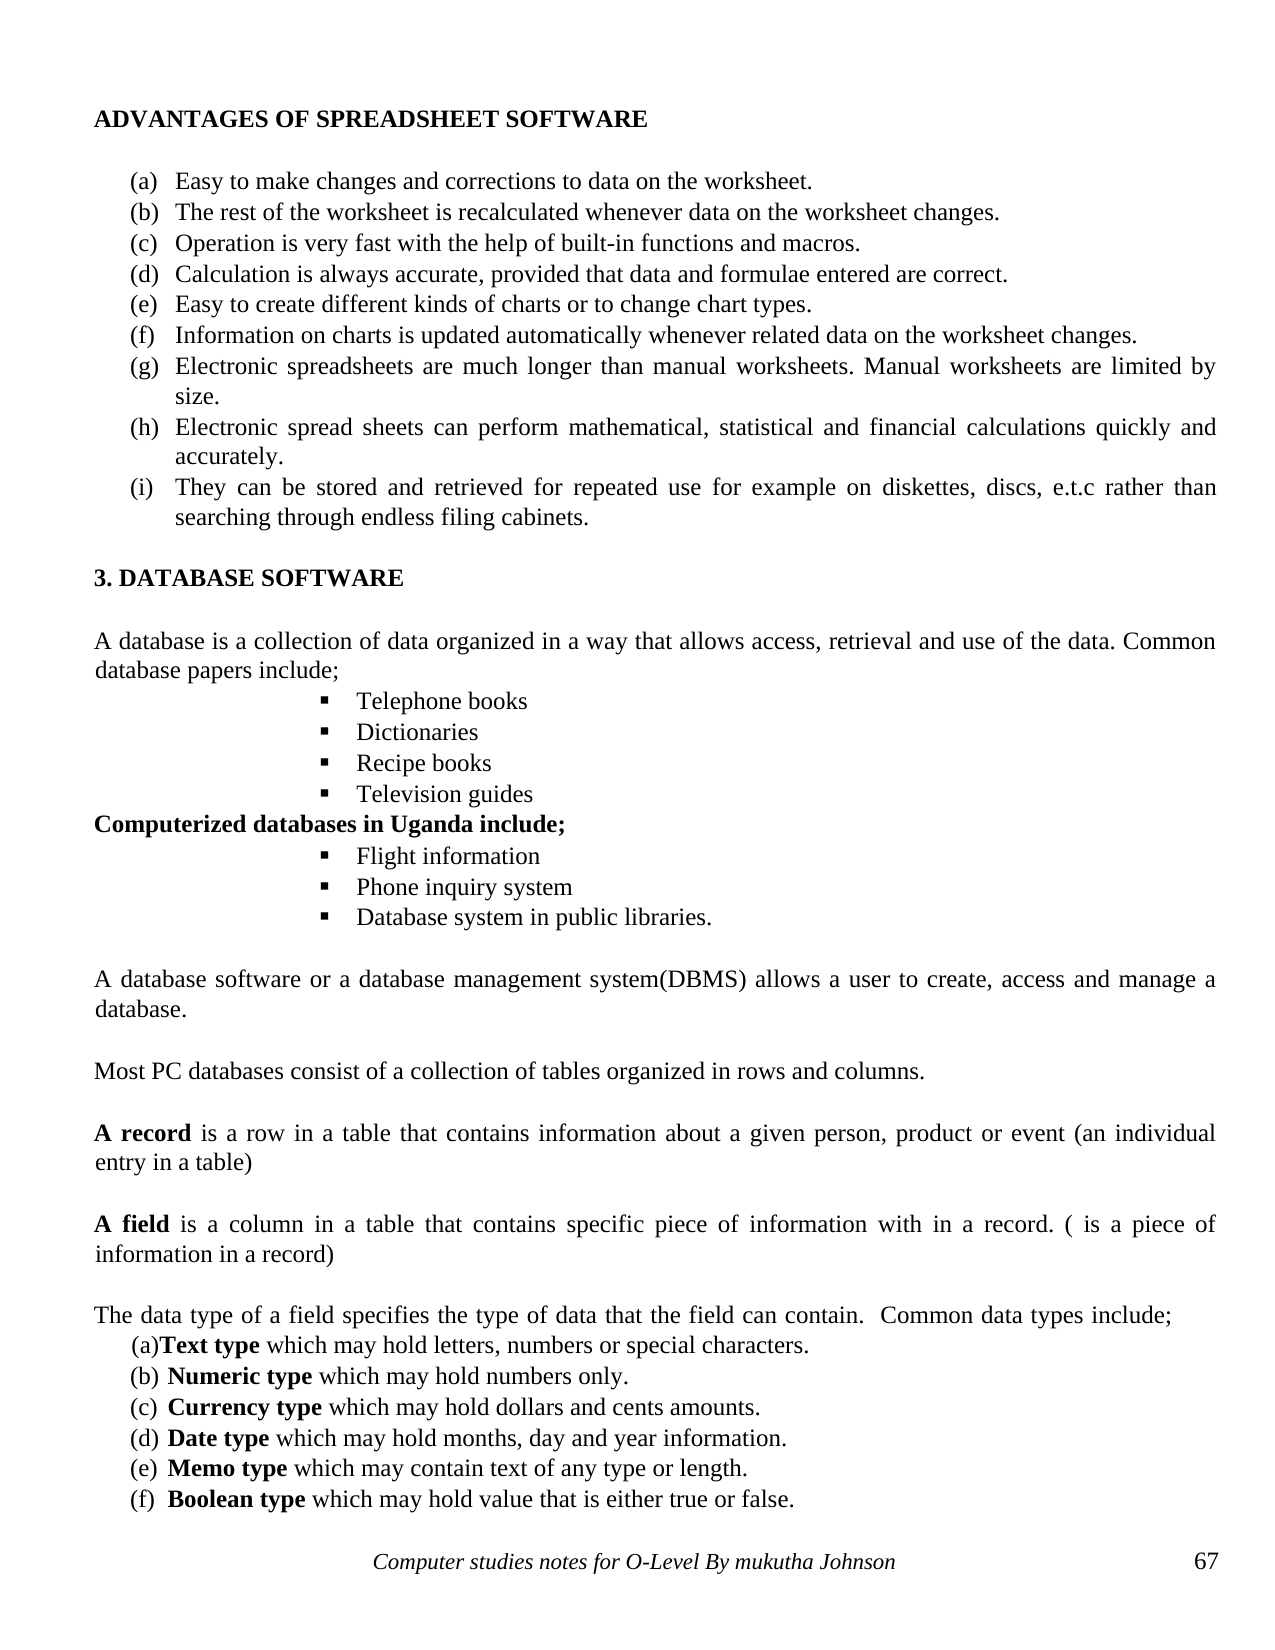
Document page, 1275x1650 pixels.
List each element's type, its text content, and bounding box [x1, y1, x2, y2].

list Calculation is always accurate, provided that data and formulae entered are correct. [130, 259, 1218, 287]
subtitle Computerized databases in Uganda include; [94, 809, 1219, 838]
list Television guides [319, 779, 1218, 807]
text The data type of a field specifies the type of data that the field can contain. Common data types include; (a)Text type which may hold letters, numbers or special characters. [94, 1301, 1174, 1359]
text Most PC databases consist of a collection of tables organized in rows and columns. [94, 1056, 1218, 1084]
list Currency type which may hold dollars and cents amounts. [130, 1392, 1218, 1421]
list Date type which may hold months, day and year information. [130, 1423, 1218, 1451]
list Telephone books [319, 686, 1218, 715]
list Easy to create different kinds of charts or to change chart types. [130, 289, 1218, 318]
list Recipe books [319, 748, 1218, 777]
list Phone inquiry system [319, 872, 1218, 900]
list Electronic spreadsheets are much longer than manual worksheets. Manual worksheets are limited by size. [130, 351, 1218, 409]
subtitle ADVANTAGES OF SPREADSHEET SOFTWARE [94, 104, 1219, 133]
list Electronic spread sheets can perform mathematical, statistical and financial calculations quickly and accurately. [130, 412, 1218, 470]
list The rest of the worksheet is recalculated whenever data on the worksheet changes. [130, 197, 1218, 226]
text A field is a column in a table that contains specific piece of information with in a record. ( is a piece of information in a record) [94, 1209, 1218, 1267]
list Information on charts is updated automatically whenever related data on the worksheet changes. [130, 320, 1218, 349]
list Dictionaries [319, 717, 1218, 746]
text A record is a row in a table that contains information about a given person, product or event (an individual entry in a table) [94, 1118, 1218, 1176]
text A database is a collection of data organized in a way that allows access, retrieval and use of the data. Common database papers include; [94, 626, 1218, 684]
list Boolean type which may hold value that is either true or false. [130, 1484, 1218, 1513]
list Flight information [319, 841, 1218, 869]
list Numeric type which may hold numbers only. [130, 1361, 1218, 1390]
list Operation is very fast with the help of built-in functions and macros. [130, 228, 1218, 257]
list Database system in public libraries. [319, 902, 1218, 931]
list They can be stored and retrieved for repeated use for example on diskettes, discs, e.t.c rather than searching through endless filing cabinets. [130, 472, 1218, 530]
list Memo type which may contain text of any type or length. [130, 1453, 1218, 1482]
list Easy to make changes and corrections to data on the worksheet. [130, 166, 1218, 195]
text A database software or a database management system(DBMS) allows a user to create, access and manage a database. [94, 964, 1218, 1023]
subtitle 3. DATABASE SOFTWARE [94, 563, 1219, 592]
